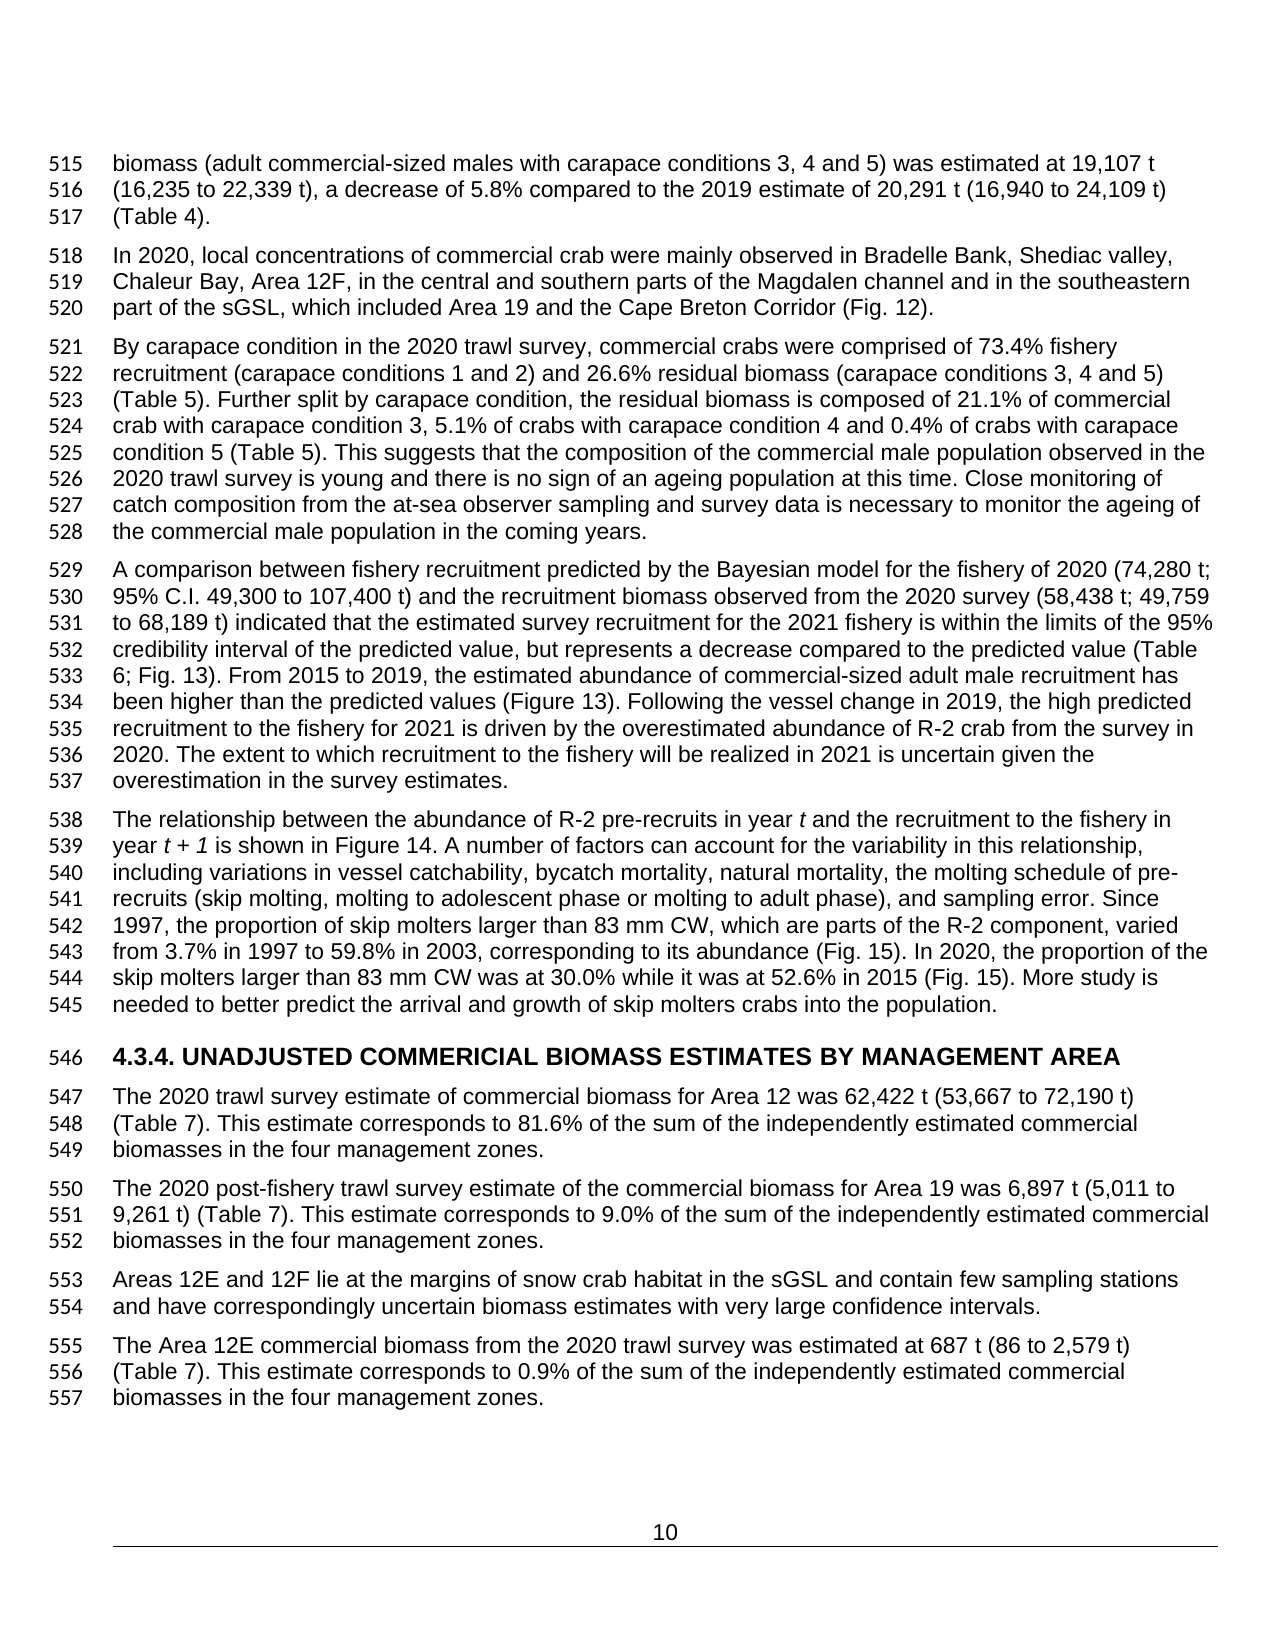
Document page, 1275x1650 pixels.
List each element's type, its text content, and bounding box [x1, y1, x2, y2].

text In 2020, local concentrations of commercial crab were mainly observed in Bradelle Bank, Shediac valley, Chaleur Bay, Area 12F, in the central and southern parts of the Magdalen channel and in the southeastern part of the sGSL, which included Area 19 and the Cape Breton Corridor (Fig. 12). [112, 242, 1218, 321]
text A comparison between fishery recruitment predicted by the Bayesian model for the fishery of 2020 (74,280 t; 95% C.I. 49,300 to 107,400 t) and the recruitment biomass observed from the 2020 survey (58,438 t; 49,759 to 68,189 t) indicated that the estimated survey recruitment for the 2021 fishery is within the limits of the 95% credibility interval of the predicted value, but represents a decrease compared to the predicted value (Table 6; Fig. 13). From 2015 to 2019, the estimated abundance of commercial-sized adult male recruitment has been higher than the predicted values (Figure 13). Following the vessel change in 2019, the high predicted recruitment to the fishery for 2021 is driven by the overestimated abundance of R-2 crab from the survey in 2020. The extent to which recruitment to the fishery will be realized in 2021 is uncertain given the overestimation in the survey estimates. [112, 556, 1218, 794]
text The relationship between the abundance of R-2 pre-recruits in year t and the recruitment to the fishery in year t + 1 is shown in Figure 14. A number of factors can account for the variability in this relationship, including variations in vessel catchability, bycatch mortality, natural mortality, the molting schedule of pre-recruits (skip molting, molting to adolescent phase or molting to adult phase), and sampling error. Since 1997, the proportion of skip molters larger than 83 mm CW, which are parts of the R-2 component, varied from 3.7% in 1997 to 59.8% in 2003, corresponding to its abundance (Fig. 15). In 2020, the proportion of the skip molters larger than 83 mm CW was at 30.0% while it was at 52.6% in 2015 (Fig. 15). More study is needed to better predict the arrival and growth of skip molters crabs into the population. [112, 806, 1218, 1017]
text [112, 150, 1218, 229]
text Areas 12E and 12F lie at the margins of snow crab habitat in the sGSL and contain few sampling stations and have correspondingly uncertain biomass estimates with very large confidence intervals. [112, 1266, 1218, 1319]
subtitle 4.3.4. UNADJUSTED COMMERICIAL biomass ESTIMATES BY MANAGEMENT AREA [112, 1042, 1218, 1071]
text The Area 12E commercial biomass from the 2020 trawl survey was estimated at 687 t (86 to 2,579 t) (Table 7). This estimate corresponds to 0.9% of the sum of the independently estimated commercial biomasses in the four management zones. [112, 1332, 1218, 1411]
text The 2020 trawl survey estimate of commercial biomass for Area 12 was 62,422 t (53,667 to 72,190 t) (Table 7). This estimate corresponds to 81.6% of the sum of the independently estimated commercial biomasses in the four management zones. [112, 1083, 1218, 1162]
text By carapace condition in the 2020 trawl survey, commercial crabs were comprised of 73.4% fishery recruitment (carapace conditions 1 and 2) and 26.6% residual biomass (carapace conditions 3, 4 and 5) (Table 5). Further split by carapace condition, the residual biomass is composed of 21.1% of commercial crab with carapace condition 3, 5.1% of crabs with carapace condition 4 and 0.4% of crabs with carapace condition 5 (Table 5). This suggests that the composition of the commercial male population observed in the 2020 trawl survey is young and there is no sign of an ageing population at this time. Close monitoring of catch composition from the at-sea observer sampling and survey data is necessary to monitor the ageing of the commercial male population in the coming years. [112, 333, 1218, 544]
text The 2020 post-fishery trawl survey estimate of the commercial biomass for Area 19 was 6,897 t (5,011 to 9,261 t) (Table 7). This estimate corresponds to 9.0% of the sum of the independently estimated commercial biomasses in the four management zones. [112, 1175, 1218, 1254]
